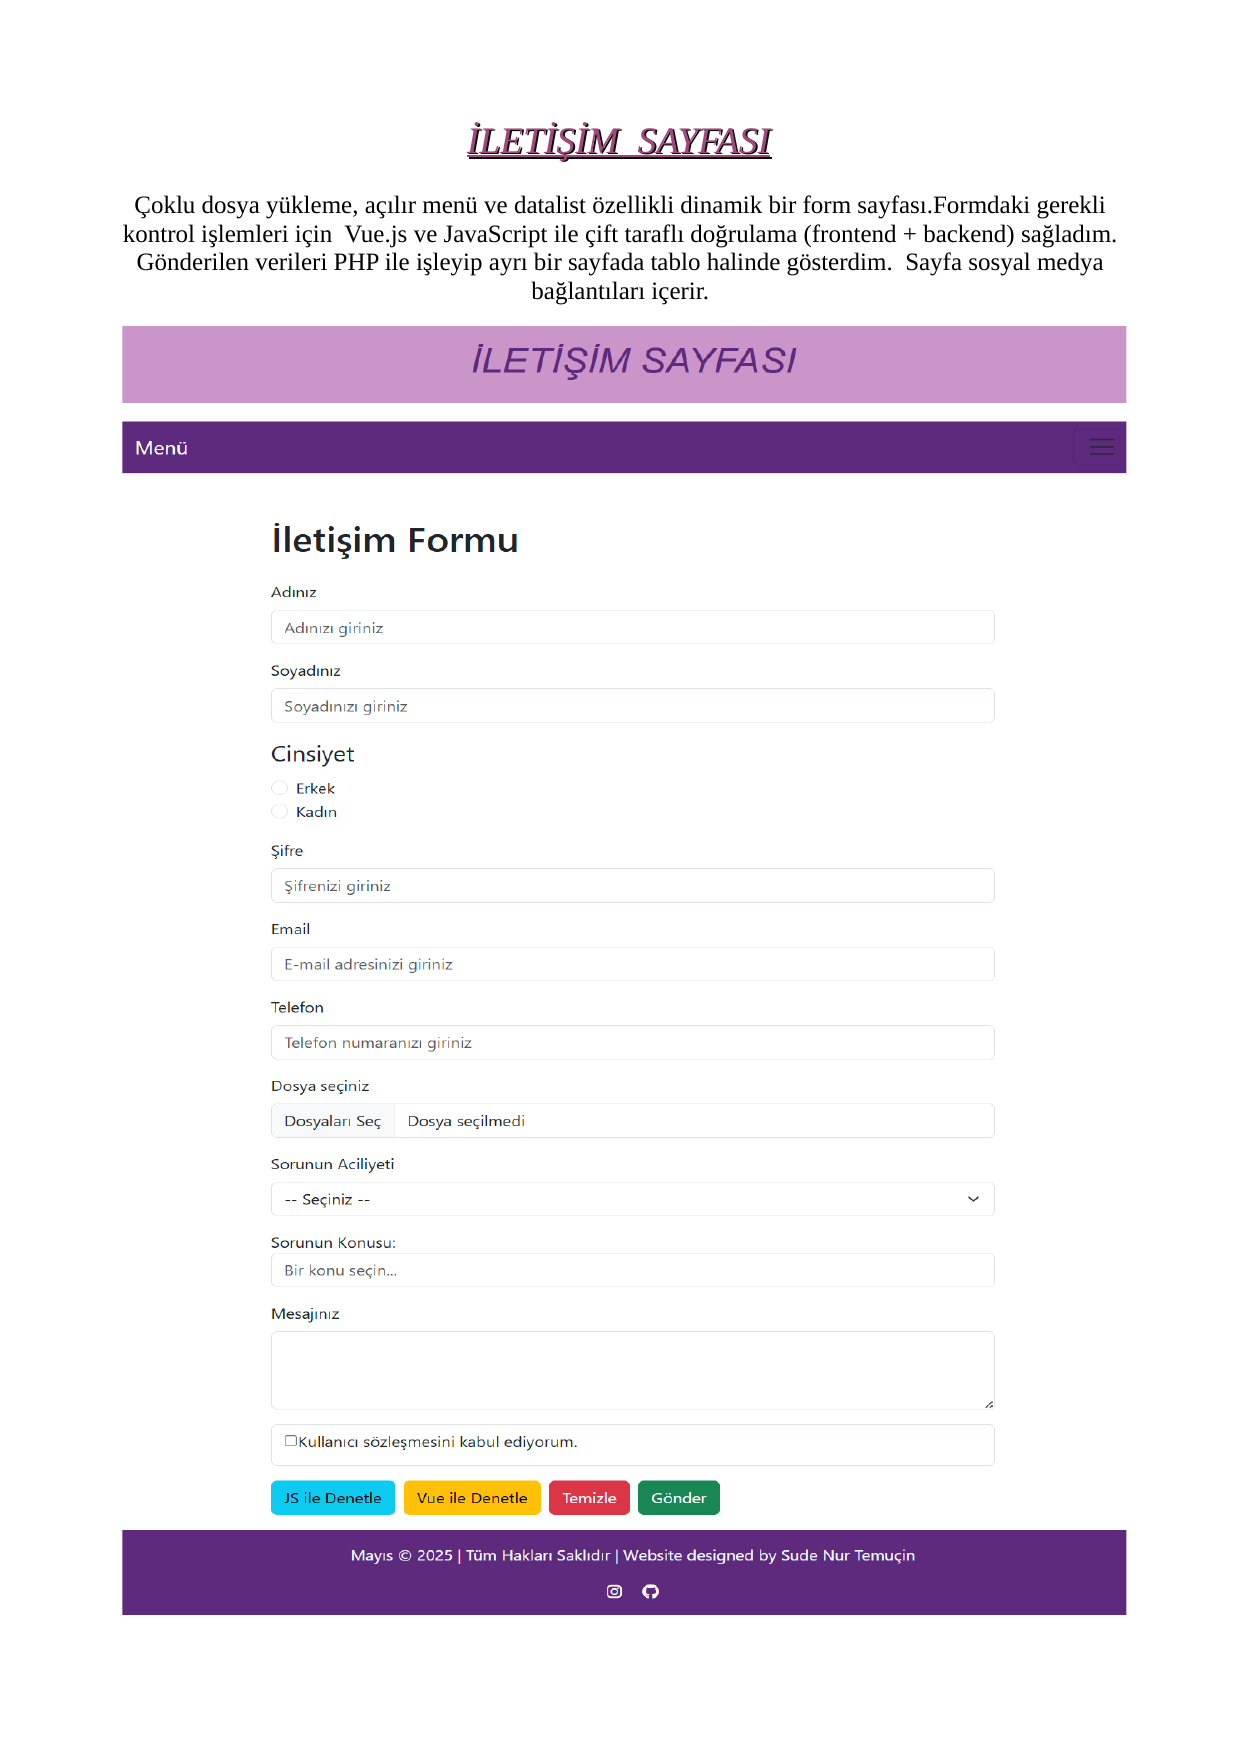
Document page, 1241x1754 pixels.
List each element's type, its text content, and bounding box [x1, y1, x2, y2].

text İLETİŞİM SAYFASI [118, 118, 1122, 161]
text Çoklu dosya yükleme, açılır menü ve datalist özellikli dinamik bir form sayfası.Formdaki gerekli kontrol işlemleri için Vue.js ve JavaScript ile çift taraflı doğrulama (frontend + backend) sağladım. Gönderilen verileri PHP ile işleyip ayrı bir sayfada tablo halinde gösterdim. Sayfa sosyal medya bağlantıları içerir. [118, 190, 1122, 305]
picture [122, 326, 1127, 1615]
